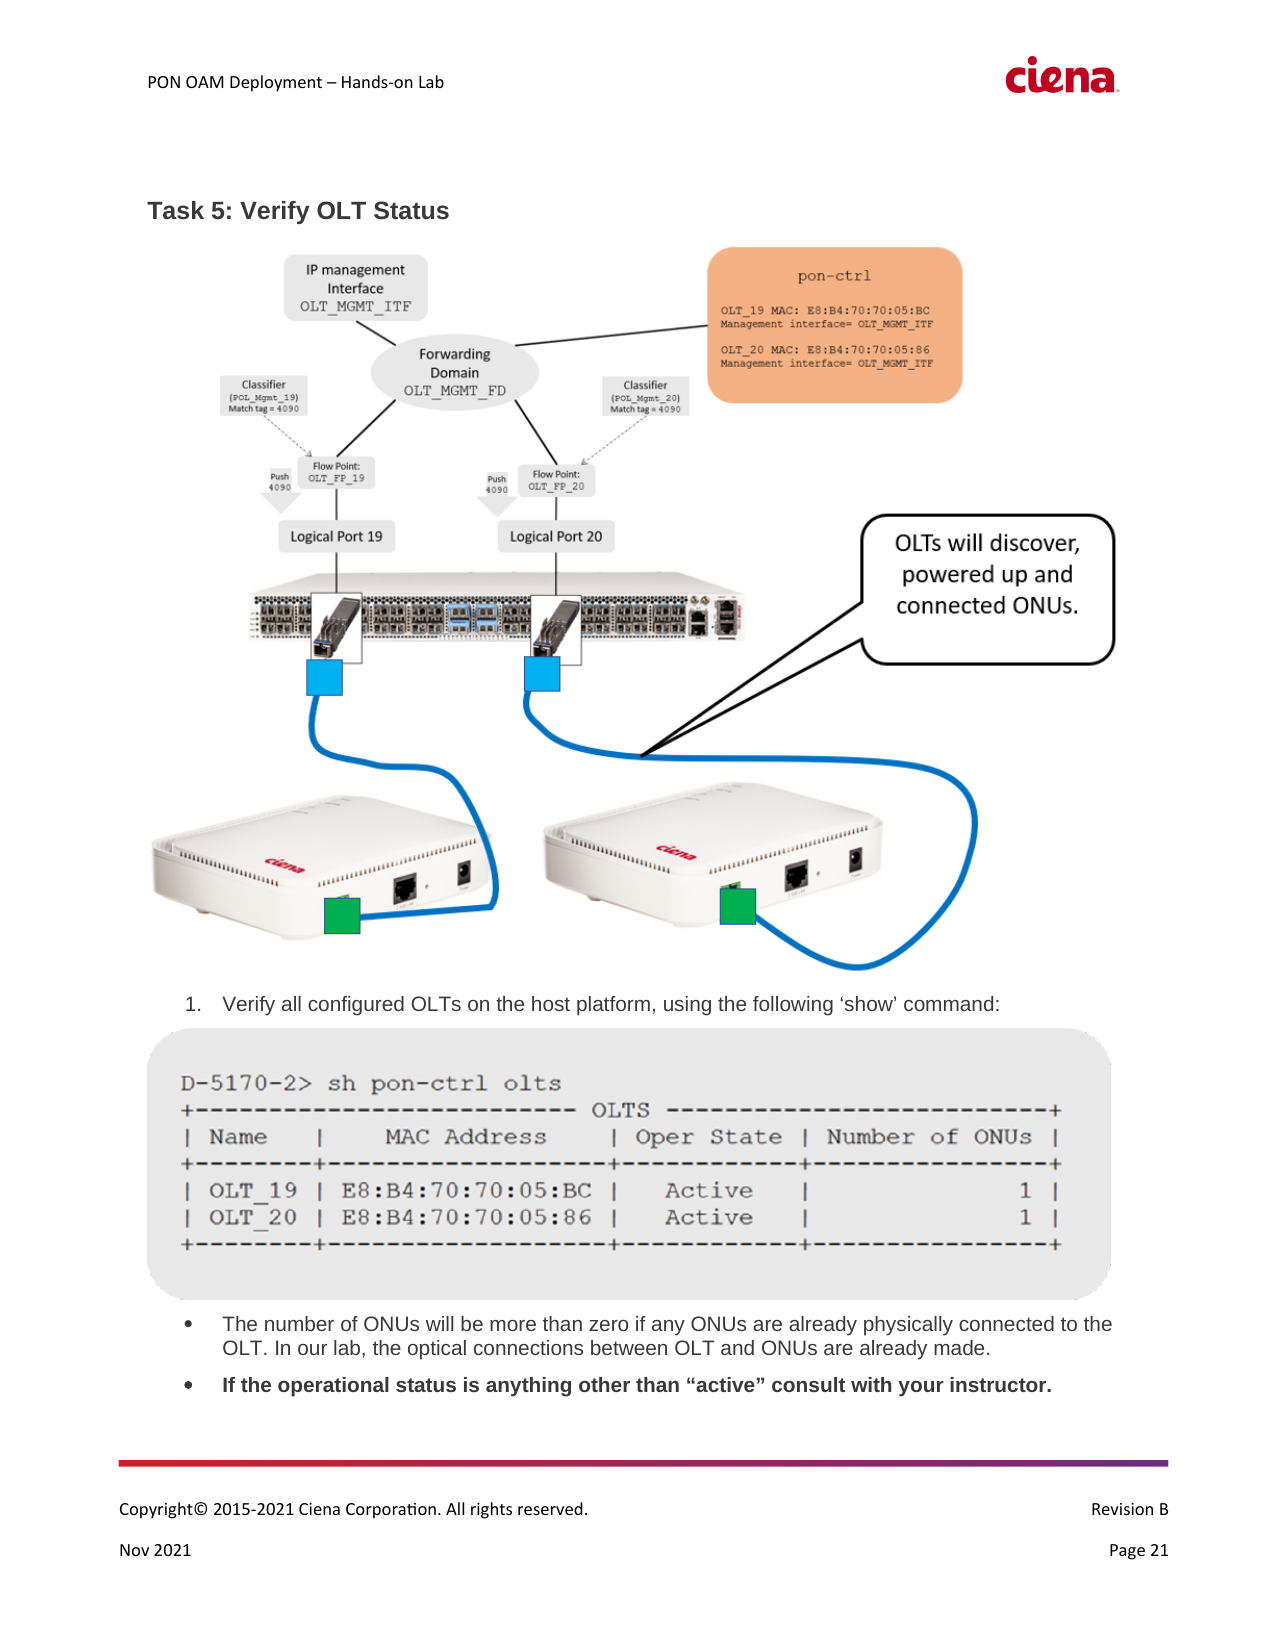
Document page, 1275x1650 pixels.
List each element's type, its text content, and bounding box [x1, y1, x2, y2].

picture [147, 243, 1128, 980]
list Verify all configured OLTs on the host platform, using the following ‘show’ command: [184, 992, 1128, 1016]
list If the operational status is anything other than “active” consult with your instructor. [184, 1373, 1128, 1397]
subtitle Task 5: Verify OLT Status [147, 196, 1128, 225]
picture [147, 1028, 1111, 1300]
list The number of ONUs will be more than zero if any ONUs are already physically connected to the OLT. In our lab, the optical connections between OLT and ONUs are already made. [184, 1312, 1128, 1360]
picture [1002, 54, 1124, 101]
picture [118, 1460, 1169, 1467]
